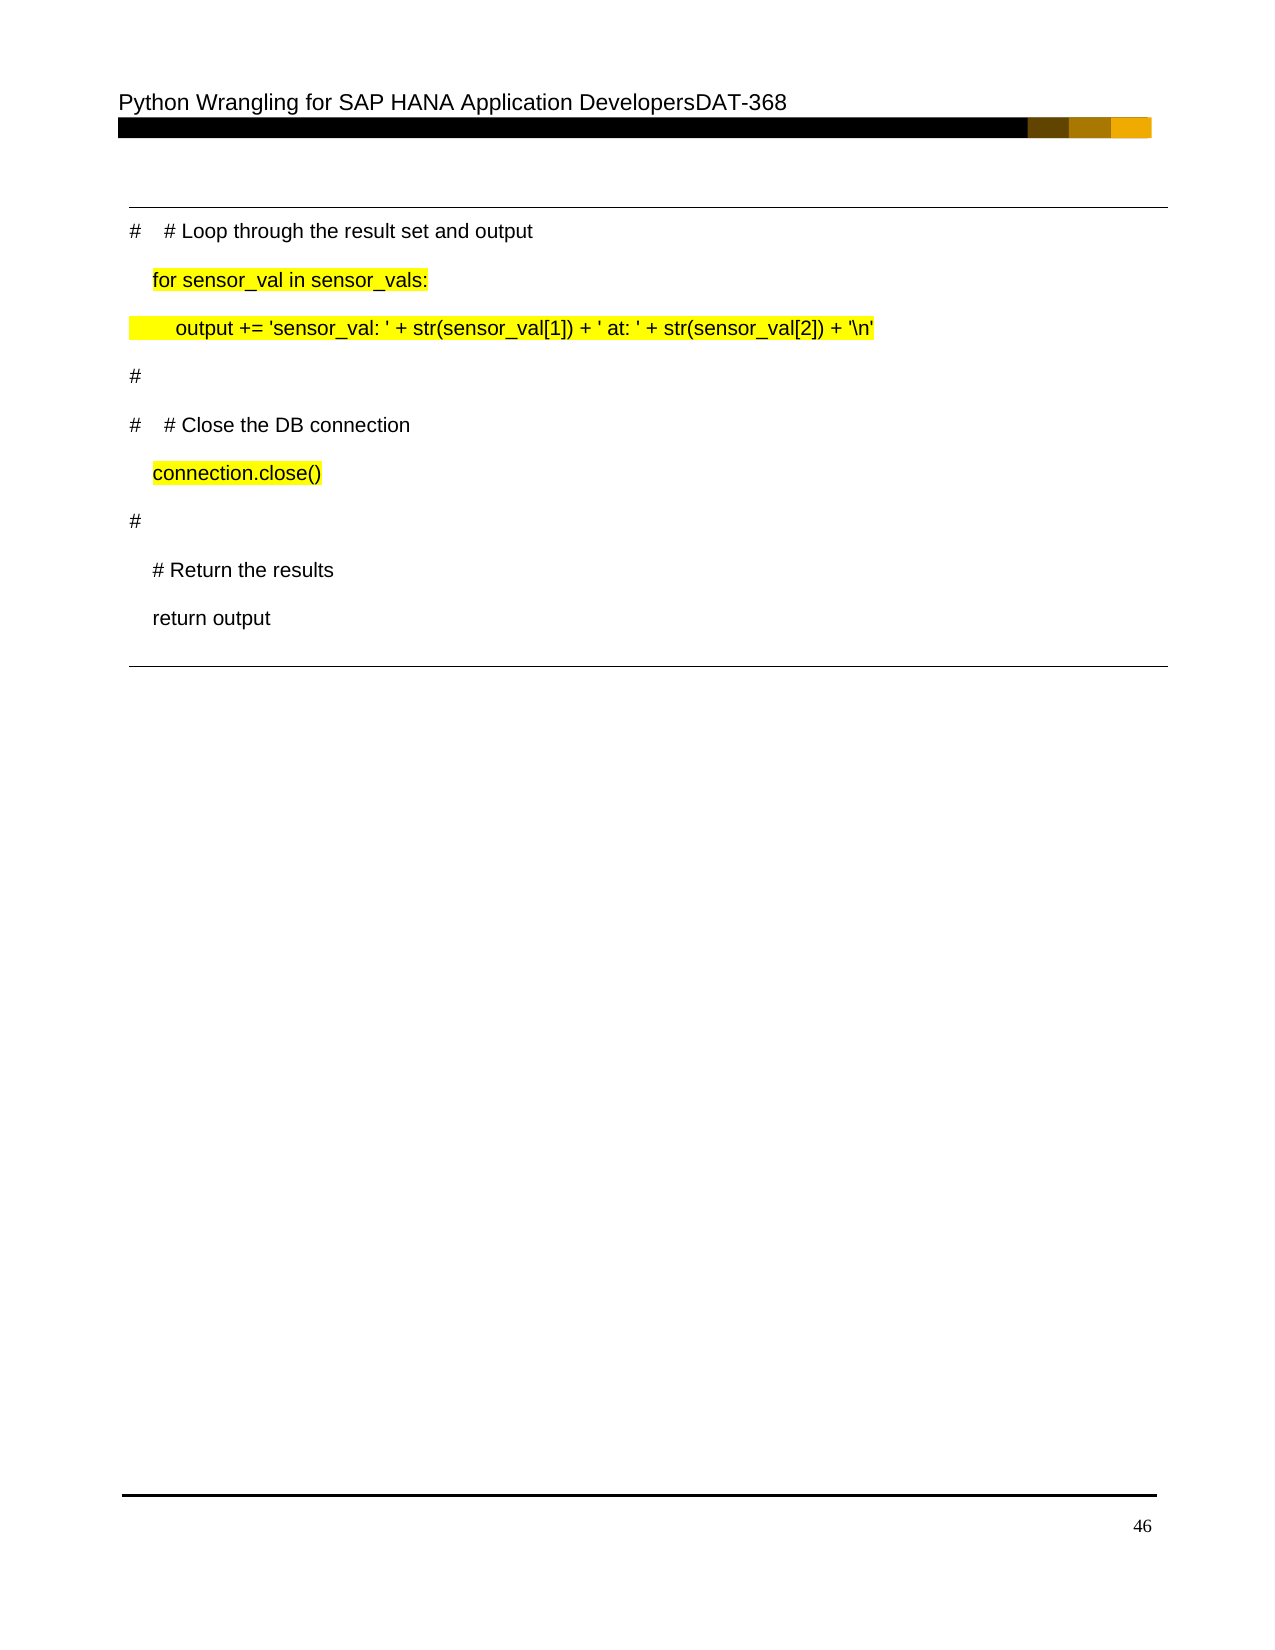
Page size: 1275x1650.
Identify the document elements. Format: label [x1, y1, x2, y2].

table_cell [129, 208, 1168, 666]
